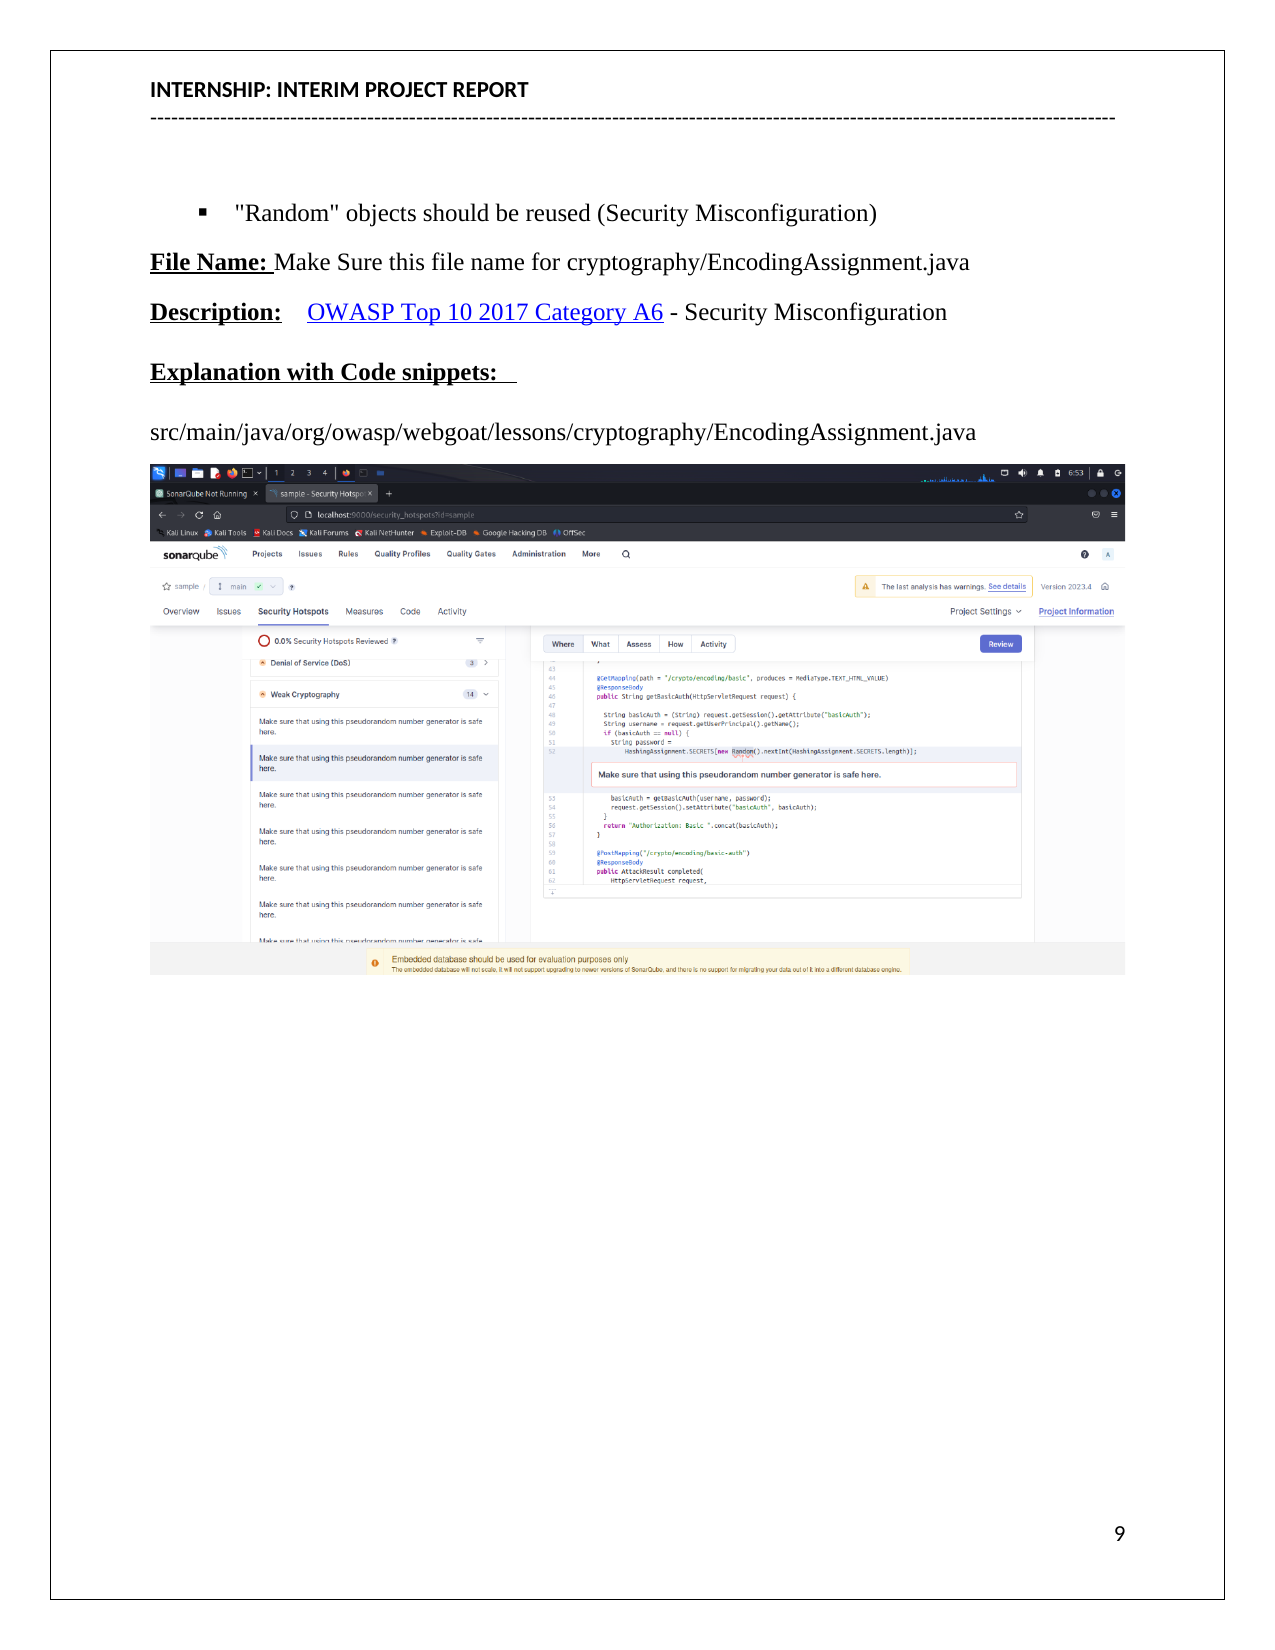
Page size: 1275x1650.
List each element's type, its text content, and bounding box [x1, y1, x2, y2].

text Description: OWASP Top 10 2017 Category A6 - Security Misconfiguration [150, 297, 1125, 326]
list "Random" objects should be reused (Security Misconfiguration) [197, 198, 1125, 226]
picture [150, 464, 1125, 975]
text src/main/java/org/owasp/webgoat/lessons/cryptography/EncodingAssignment.java [150, 417, 1125, 445]
text File Name: Make Sure this file name for cryptography/EncodingAssignment.java [150, 247, 1125, 276]
text Explanation with Code snippets: [150, 357, 1125, 386]
